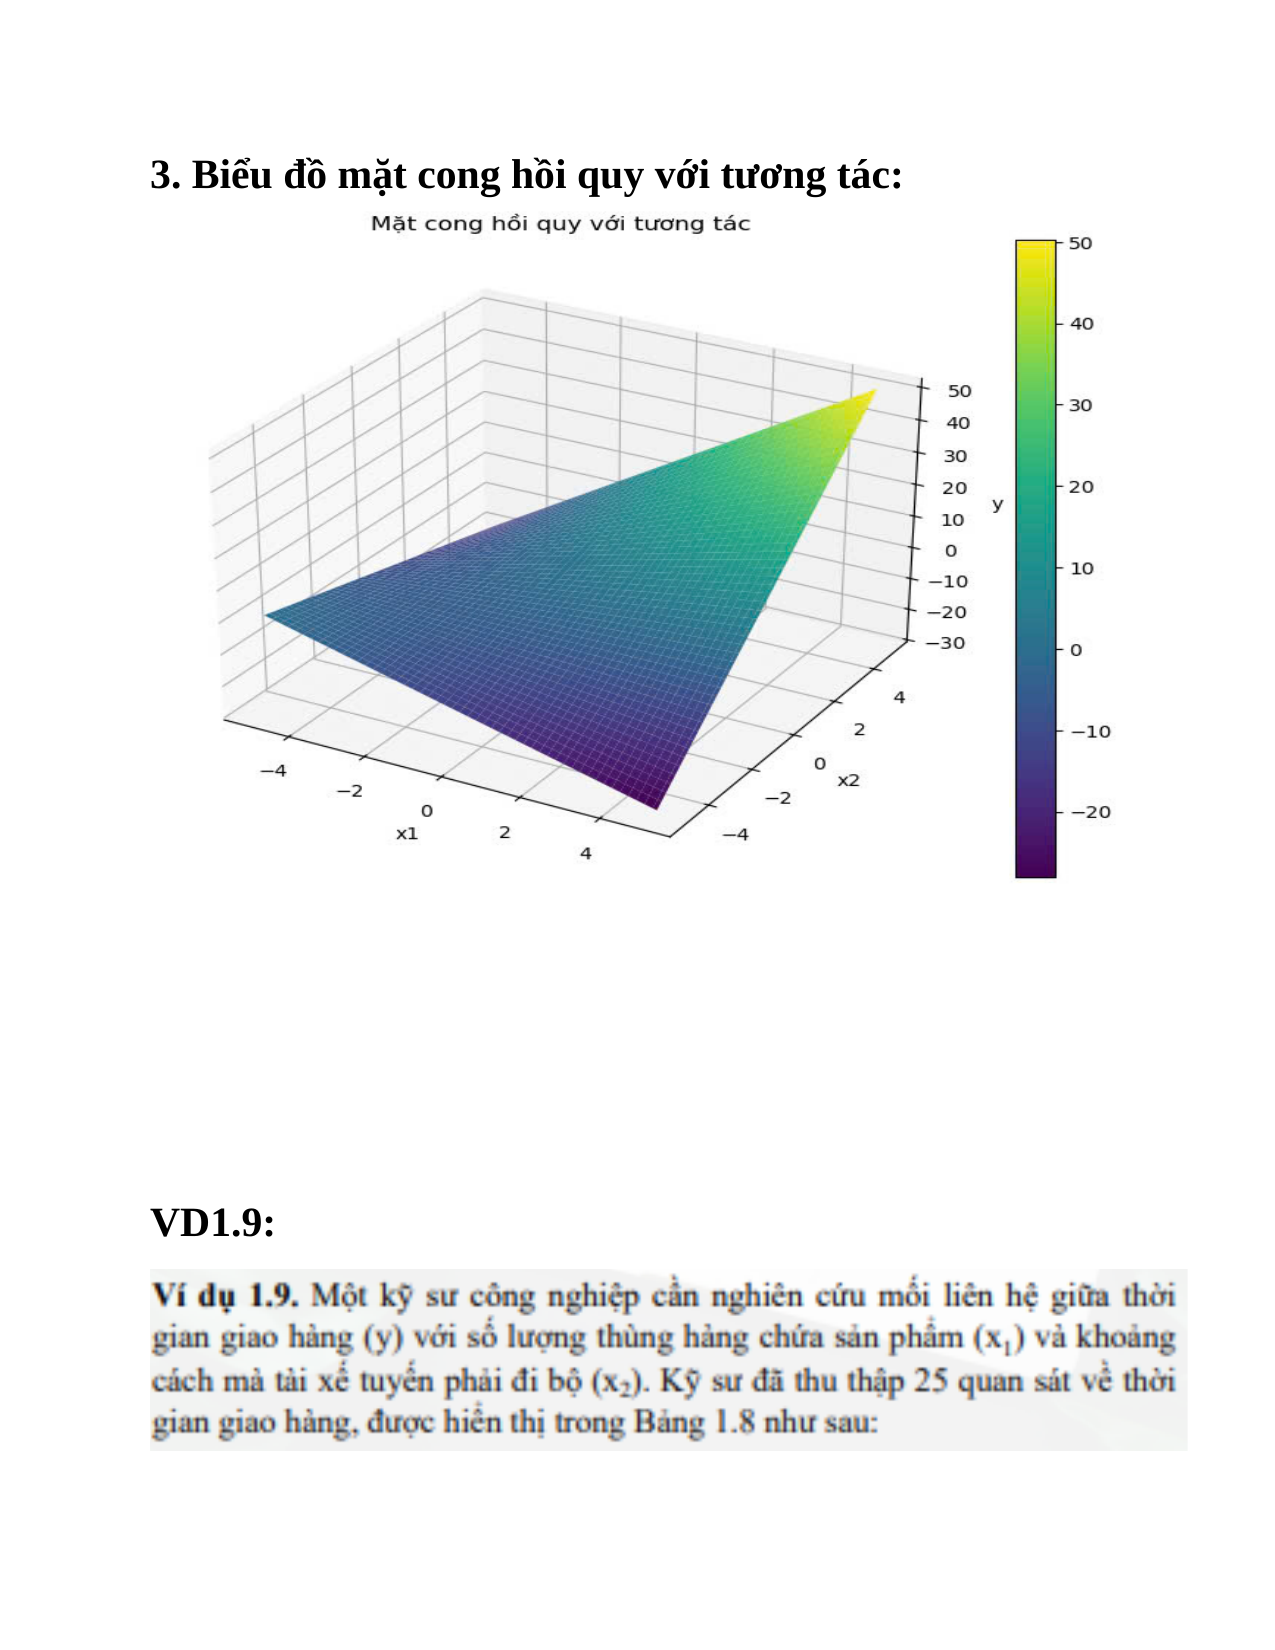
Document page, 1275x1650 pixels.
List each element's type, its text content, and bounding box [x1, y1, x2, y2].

picture [150, 1269, 1188, 1451]
picture [150, 203, 1125, 889]
text 3. Biểu đồ mặt cong hồi quy với tương tác: [150, 150, 1125, 203]
text VD1.9: [150, 1198, 1125, 1246]
